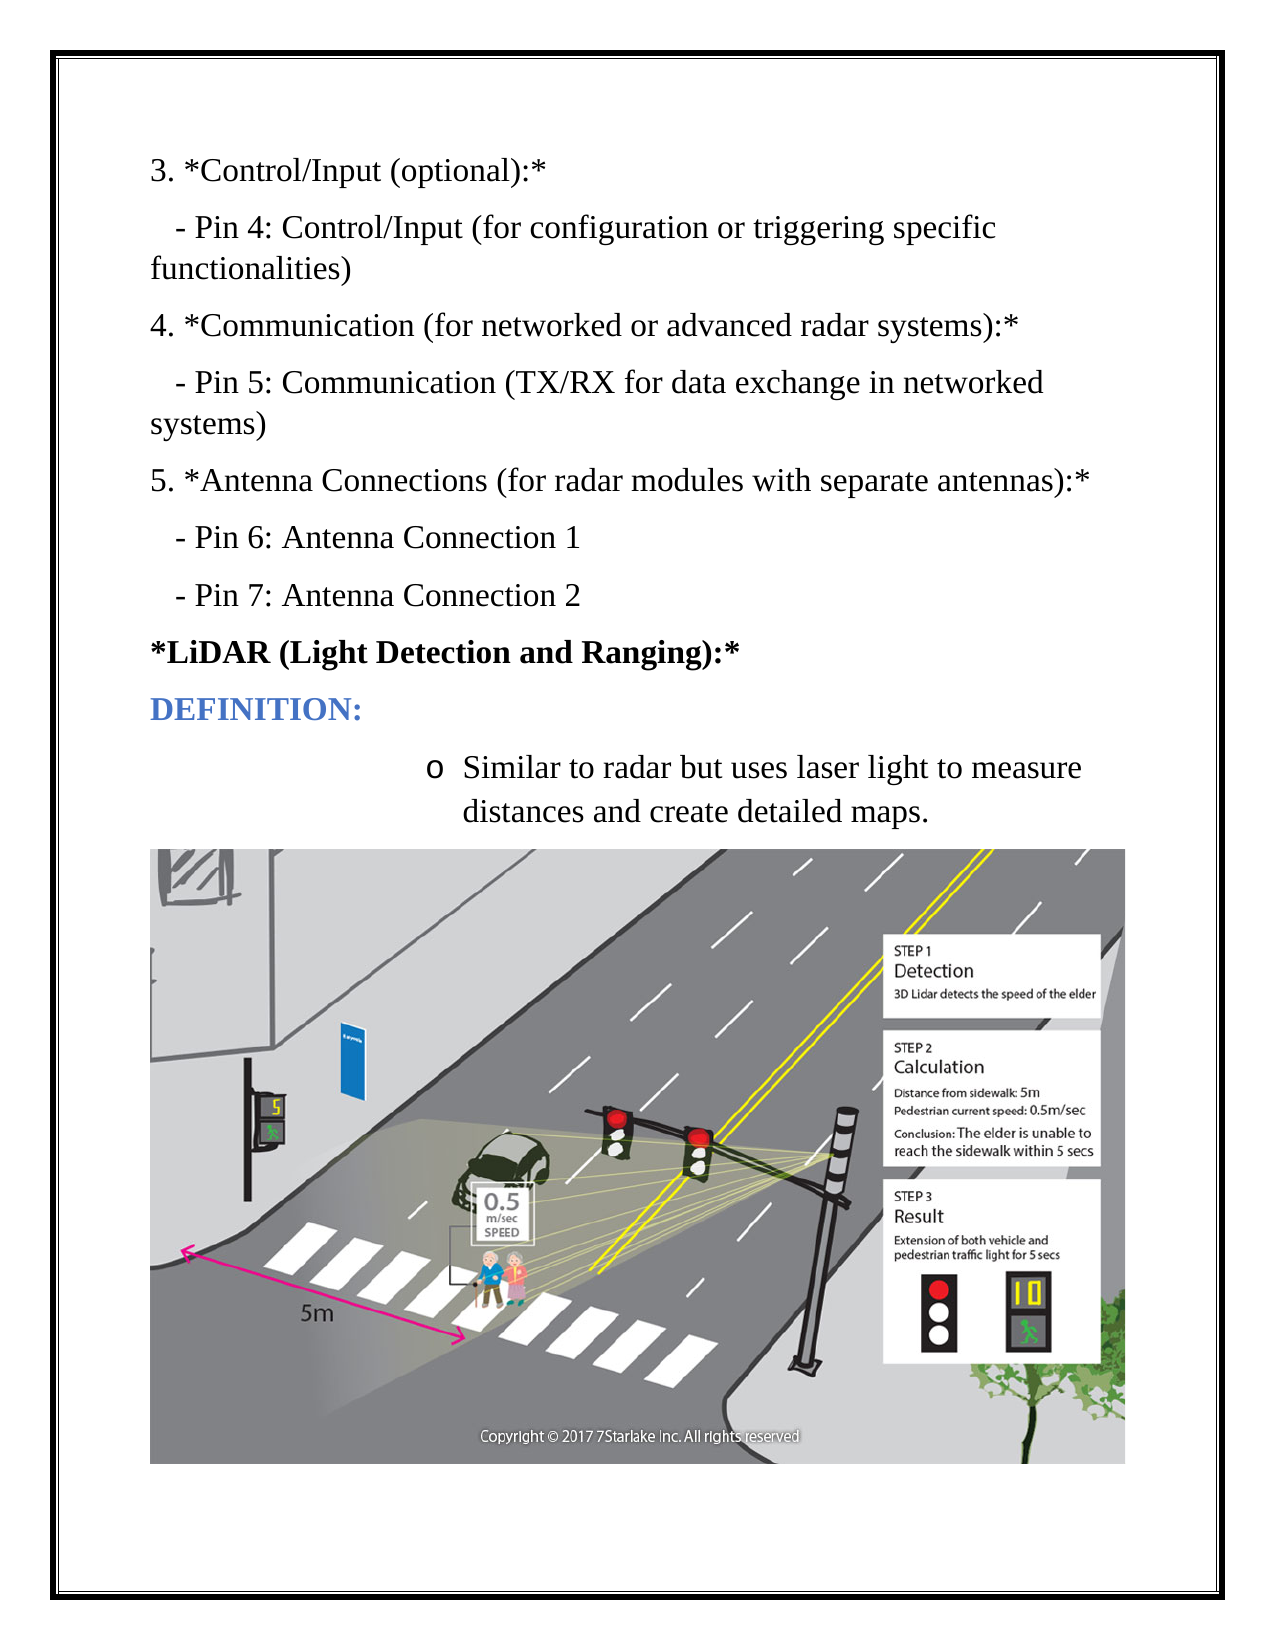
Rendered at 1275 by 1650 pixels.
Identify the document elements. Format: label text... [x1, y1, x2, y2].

text 5. *Antenna Connections (for radar modules with separate antennas):* [150, 460, 1125, 499]
text - Pin 6: Antenna Connection 1 [150, 518, 1125, 556]
text - Pin 4: Control/Input (for configuration or triggering specific functionalities) [150, 207, 1125, 286]
list Similar to radar but uses laser light to measure distances and create detailed maps. [425, 747, 1125, 829]
text 3. *Control/Input (optional):* [150, 150, 1125, 188]
text DEFINITION: [150, 689, 1125, 728]
text *LiDAR (Light Detection and Ranging):* [150, 632, 1125, 671]
text 4. *Communication (for networked or advanced radar systems):* [150, 305, 1125, 343]
picture [150, 849, 1125, 1464]
text - Pin 5: Communication (TX/RX for data exchange in networked systems) [150, 362, 1125, 441]
text - Pin 7: Antenna Connection 2 [150, 575, 1125, 613]
